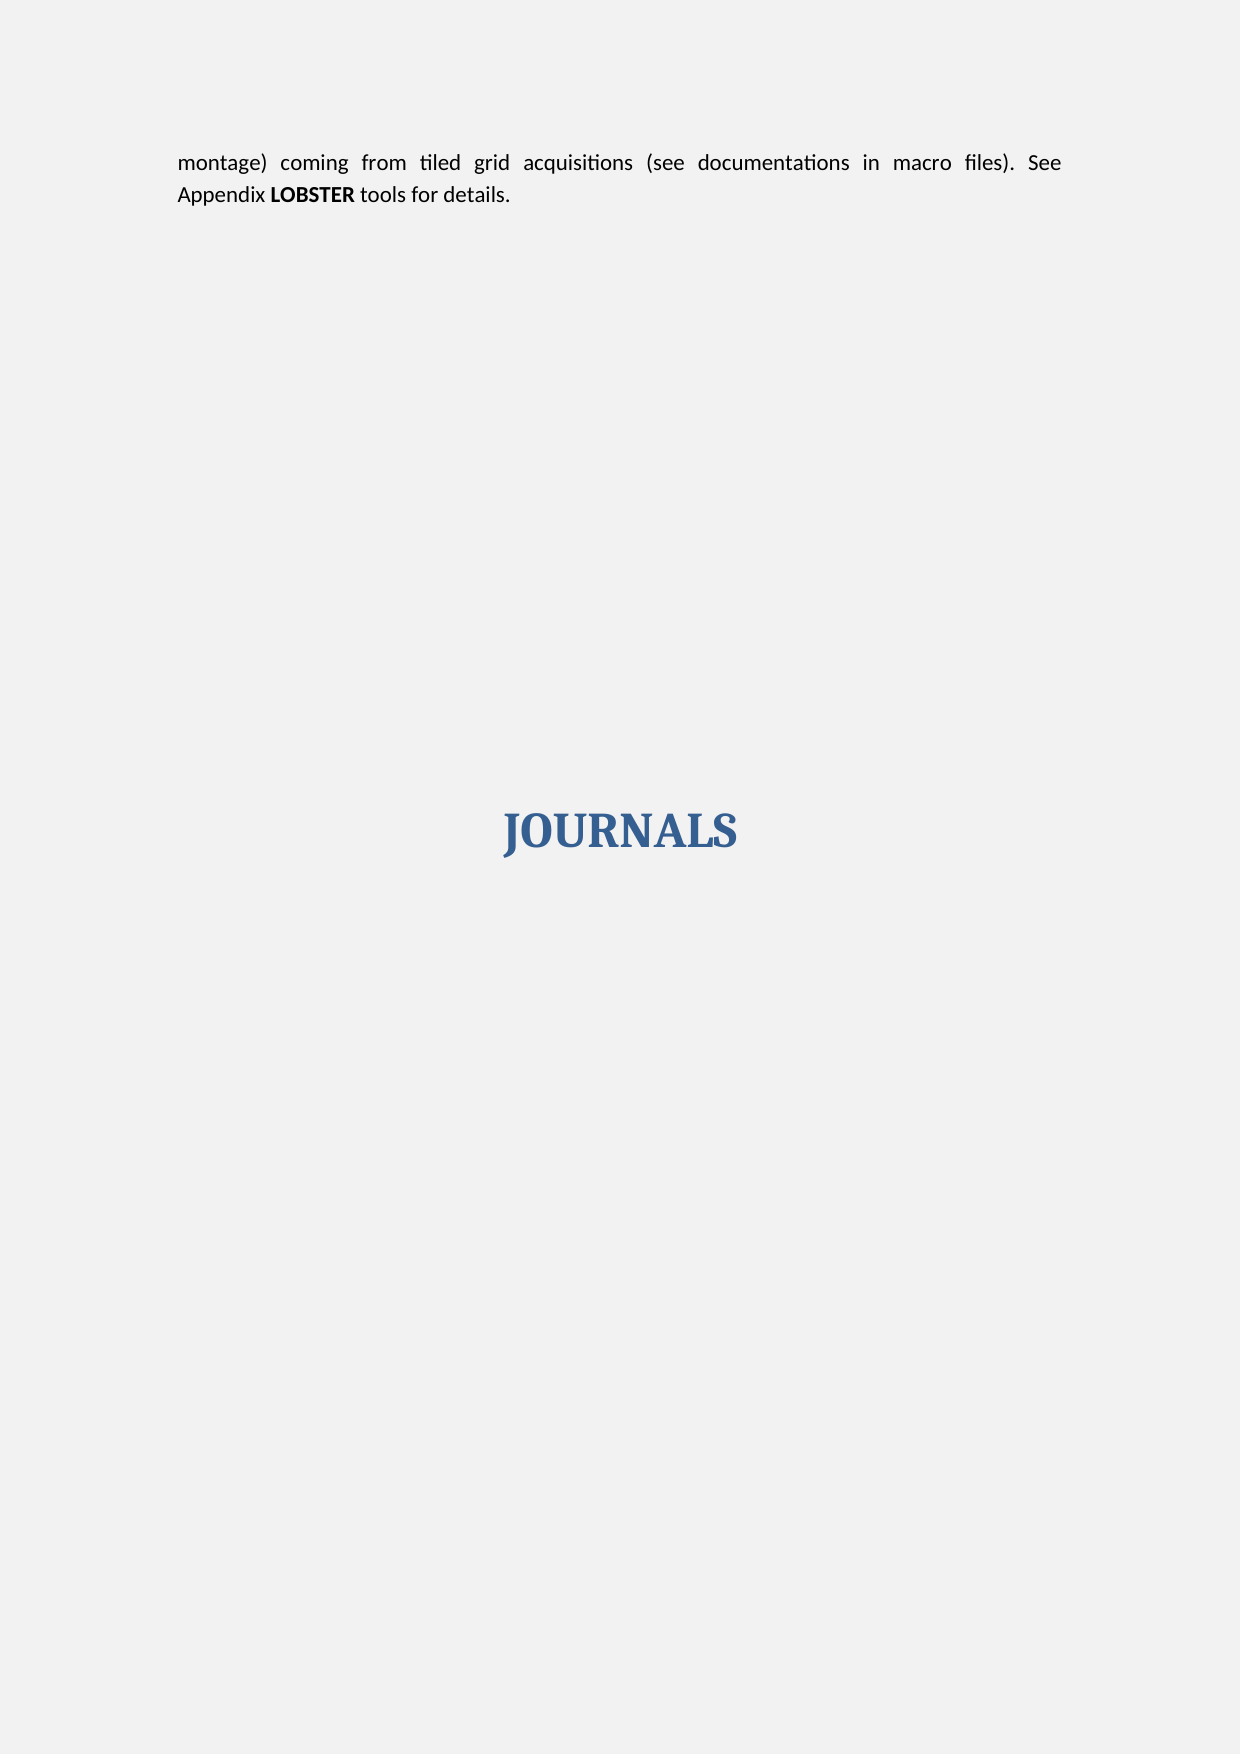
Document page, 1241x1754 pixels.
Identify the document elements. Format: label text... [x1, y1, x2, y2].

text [177, 148, 1063, 208]
subtitle JOURNALS [177, 802, 1063, 860]
